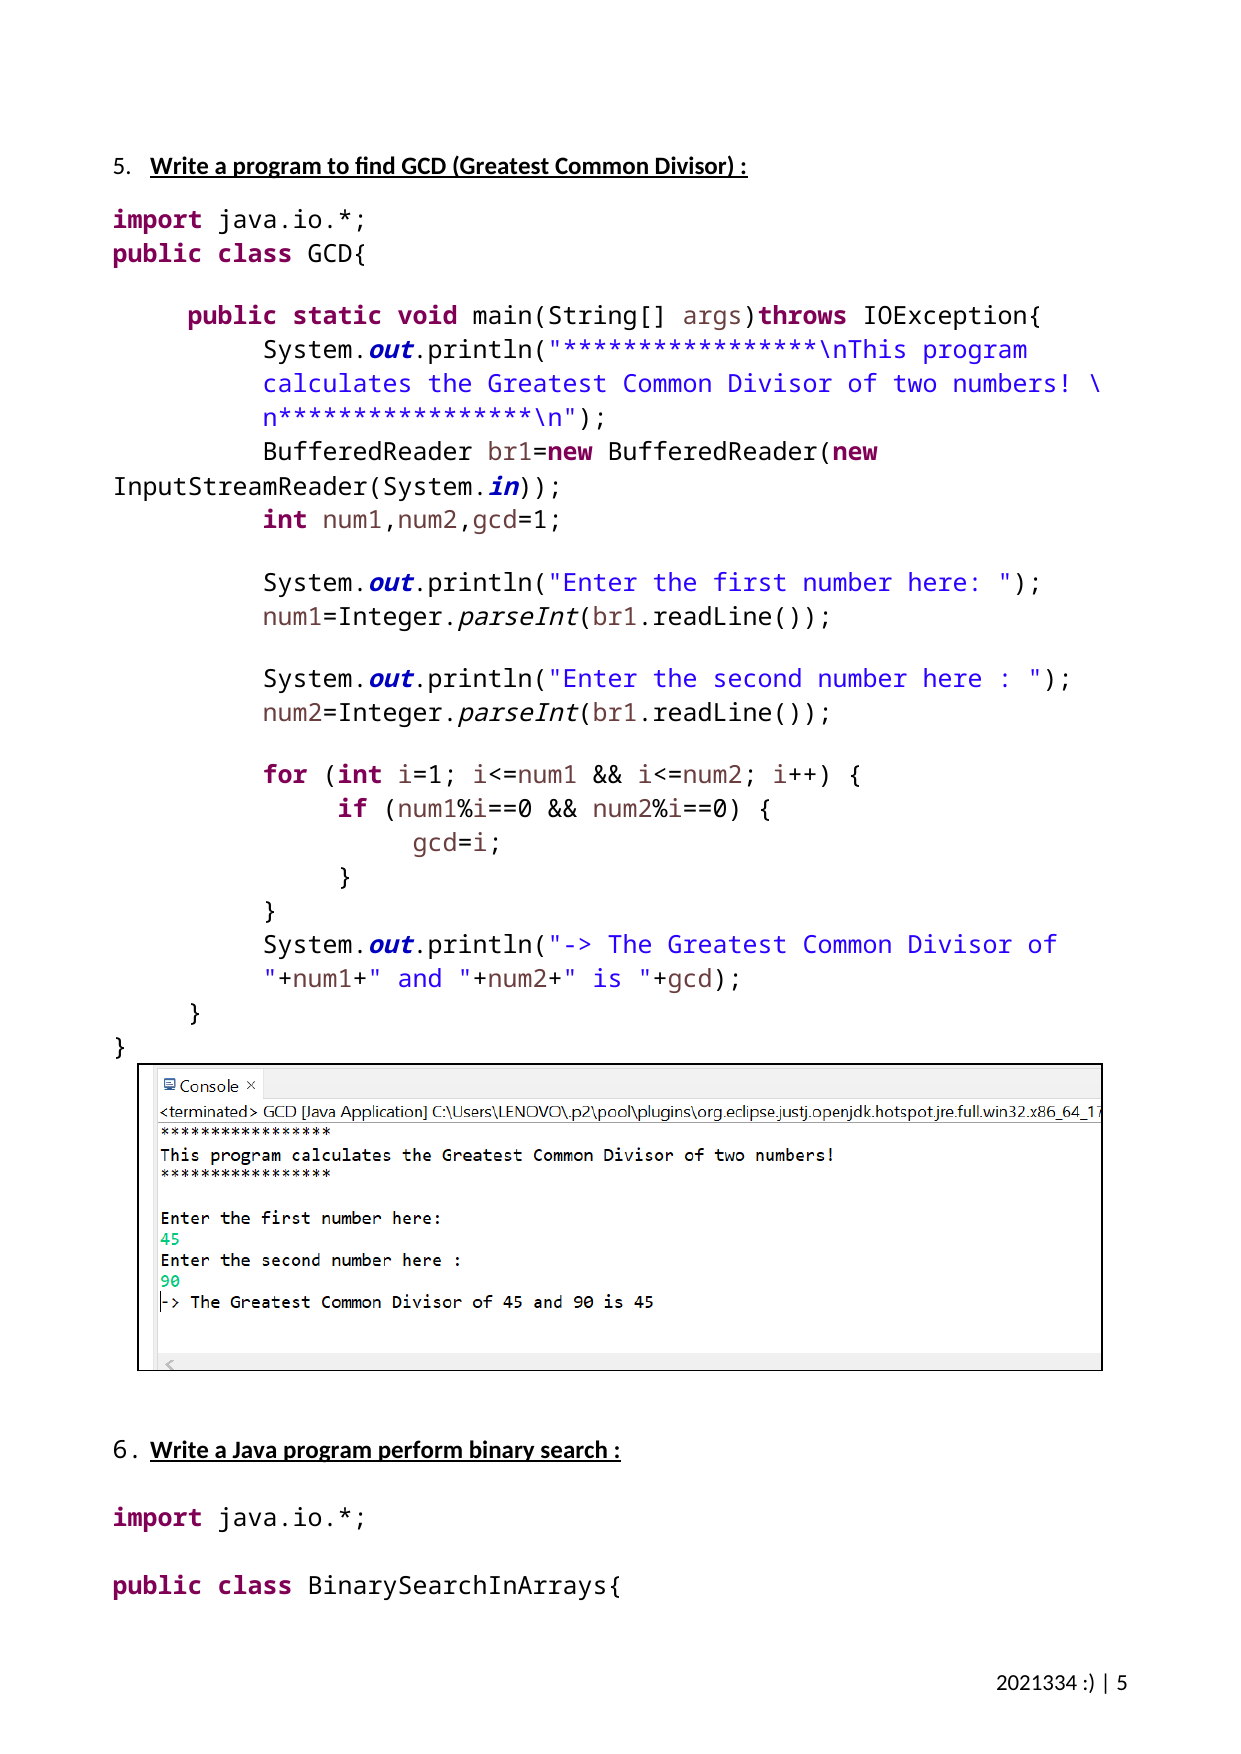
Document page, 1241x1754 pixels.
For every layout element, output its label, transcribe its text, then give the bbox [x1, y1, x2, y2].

text gcd=i; [112, 825, 1128, 859]
text num2=Integer.parseInt(br1.readLine()); [112, 694, 1128, 728]
picture [139, 1065, 1101, 1370]
text public class BinarySearchInArrays{ [112, 1568, 1128, 1602]
text System.out.println("Enter the first number here: "); [112, 564, 1128, 598]
text BufferedReader br1=new BufferedReader(new InputStreamReader(System.in)); [112, 434, 1128, 502]
text import java.io.*; [112, 202, 1128, 236]
list Write a program to find GCD (Greatest Common Divisor) : [112, 150, 1128, 181]
text public static void main(String[] args)throws IOException{ [112, 298, 1128, 332]
text if (num1%i==0 && num2%i==0) { [112, 791, 1128, 825]
text public class GCD{ [112, 236, 1128, 270]
list Write a Java program perform binary search : [112, 1431, 1128, 1466]
text } [112, 893, 1128, 927]
text } [112, 995, 1128, 1029]
text System.out.println("*****************\nThis program calculates the Greatest Common Divisor of two numbers! \n*****************\n"); [262, 332, 1128, 434]
text import java.io.*; [112, 1499, 1128, 1534]
text num1=Integer.parseInt(br1.readLine()); [112, 598, 1128, 632]
text System.out.println("Enter the second number here : "); [112, 660, 1128, 694]
text for (int i=1; i<=num1 && i<=num2; i++) { [112, 757, 1128, 791]
text int num1,num2,gcd=1; [112, 502, 1128, 536]
text } [112, 1029, 1128, 1063]
text } [112, 859, 1128, 893]
text System.out.println("-> The Greatest Common Divisor of "+num1+" and "+num2+" is "+gcd); [262, 927, 1128, 995]
